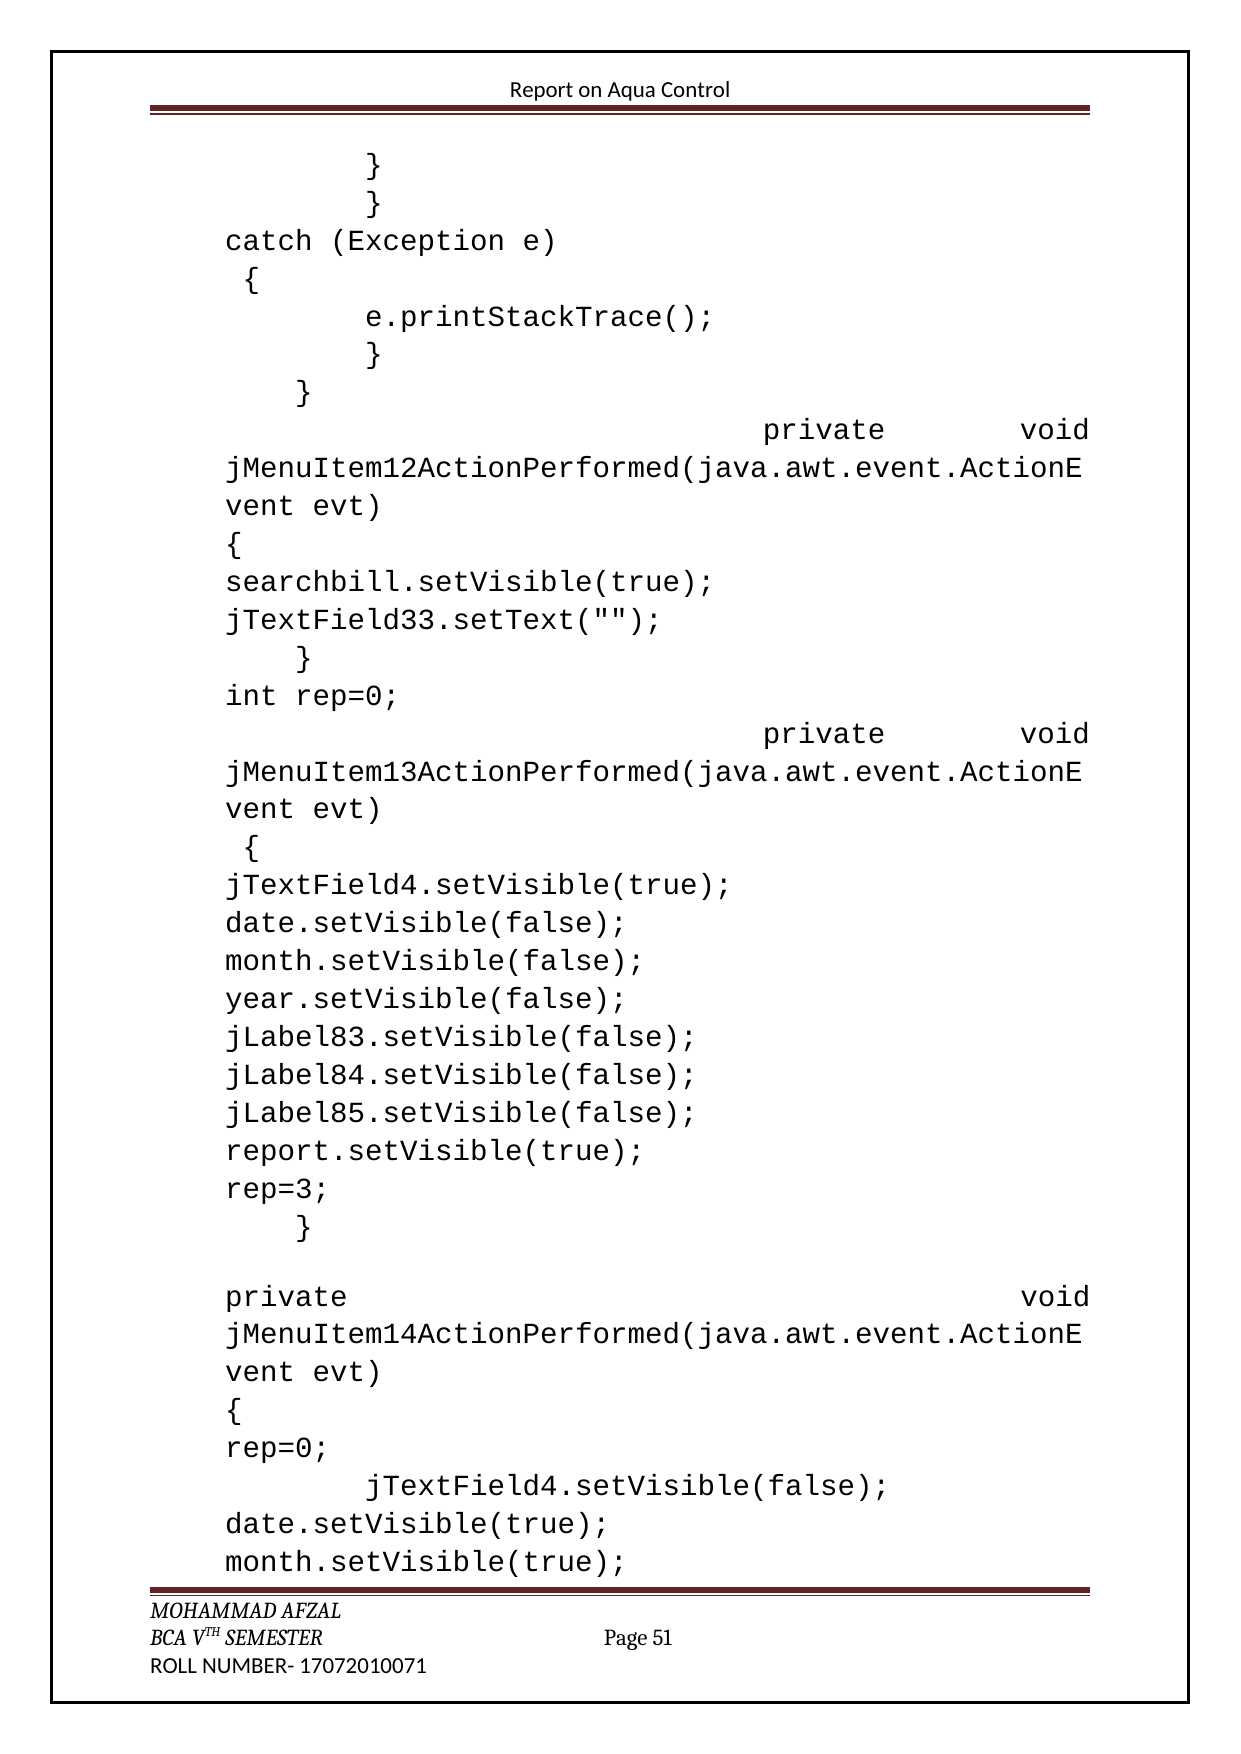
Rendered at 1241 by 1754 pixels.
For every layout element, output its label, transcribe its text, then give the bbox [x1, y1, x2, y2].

list { [225, 832, 1090, 866]
list jTextField4.setVisible(false); [225, 1471, 1090, 1504]
list } [225, 377, 1090, 411]
list int rep=0; [225, 681, 1090, 714]
list private void jMenuItem12ActionPerformed(java.awt.event.ActionEvent evt) [225, 415, 1090, 524]
list month.setVisible(true); [225, 1547, 1090, 1580]
list jLabel83.setVisible(false); [225, 1022, 1090, 1055]
list jLabel85.setVisible(false); [225, 1098, 1090, 1131]
list { [225, 1396, 1090, 1428]
list rep=0; [225, 1433, 1090, 1466]
list catch (Exception e) [225, 226, 1090, 259]
list private void jMenuItem13ActionPerformed(java.awt.event.ActionEvent evt) [225, 719, 1090, 828]
list date.setVisible(true); [225, 1509, 1090, 1542]
list report.setVisible(true); [225, 1136, 1090, 1169]
list private void jMenuItem14ActionPerformed(java.awt.event.ActionEvent evt) [225, 1282, 1090, 1391]
list year.setVisible(false); [225, 984, 1090, 1017]
list } [225, 1212, 1090, 1245]
list { [225, 264, 1090, 297]
list } [225, 643, 1090, 676]
list { [225, 529, 1090, 562]
list jTextField4.setVisible(true); [225, 870, 1090, 903]
list } [225, 188, 1090, 221]
list } [225, 339, 1090, 373]
list } [225, 150, 1090, 183]
list month.setVisible(false); [225, 946, 1090, 979]
list searchbill.setVisible(true); jTextField33.setText(""); [225, 567, 1090, 638]
list date.setVisible(false); [225, 908, 1090, 941]
list rep=3; [225, 1174, 1090, 1207]
list jLabel84.setVisible(false); [225, 1060, 1090, 1093]
list e.printStackTrace(); [225, 302, 1090, 335]
